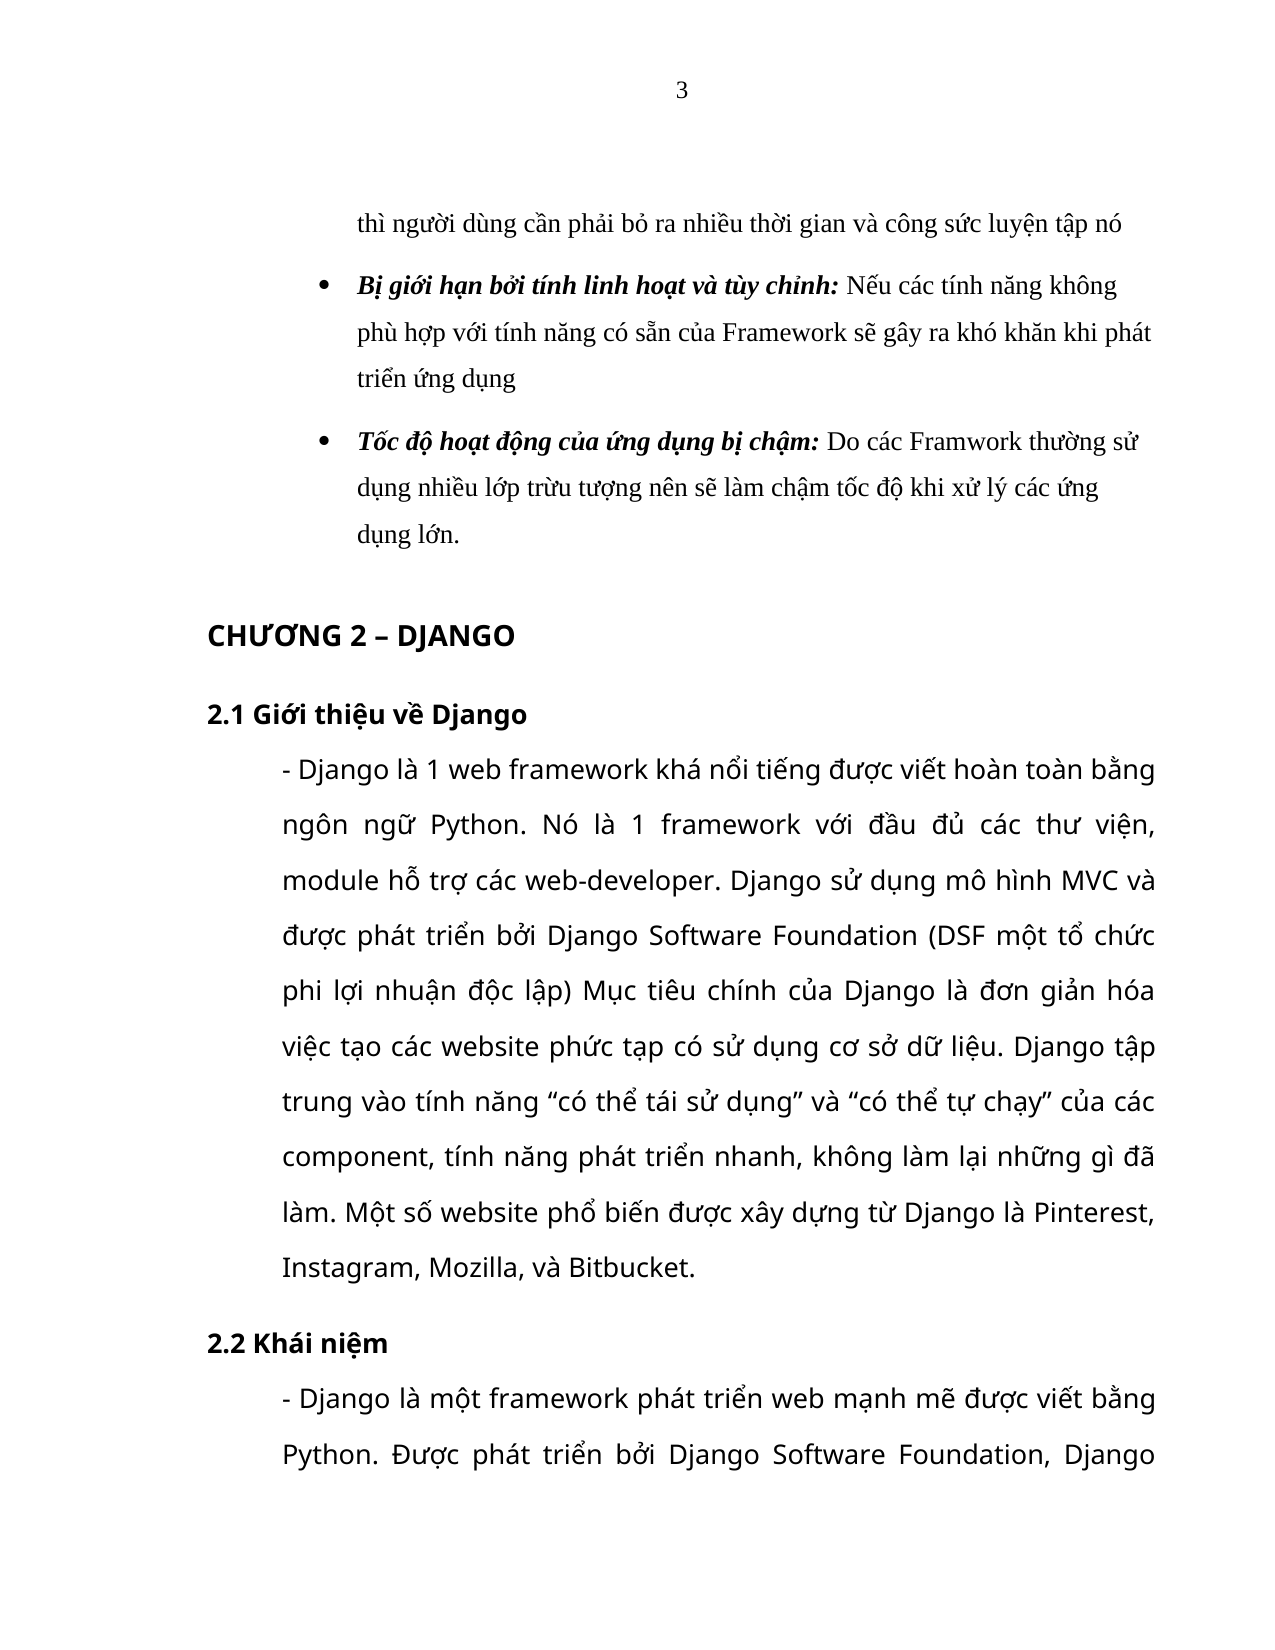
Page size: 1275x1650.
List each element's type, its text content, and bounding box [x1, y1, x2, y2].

subtitle 2.1 Giới thiệu về Django [207, 695, 1157, 732]
subtitle 2.2 Khái niệm [207, 1324, 1157, 1361]
subtitle CHƯƠNG 2 – DJANGO [207, 615, 1157, 654]
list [319, 207, 1157, 238]
text - Django là 1 web framework khá nổi tiếng được viết hoàn toàn bằng ngôn ngữ Python. Nó là 1 framework với đầu đủ các thư viện, module hỗ trợ các web-developer. Django sử dụng mô hình MVC và được phát triển bởi Django Software Foundation (DSF một tổ chức phi lợi nhuận độc lập) Mục tiêu chính của Django là đơn giản hóa việc tạo các website phức tạp có sử dụng cơ sở dữ liệu. Django tập trung vào tính năng “có thể tái sử dụng” và “có thể tự chạy” của các component, tính năng phát triển nhanh, không làm lại những gì đã làm. Một số website phổ biến được xây dựng từ Django là Pinterest, Instagram, Mozilla, và Bitbucket. [282, 751, 1157, 1285]
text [282, 1380, 1157, 1472]
list Tốc độ hoạt động của ứng dụng bị chậm: Do các Framwork thường sử dụng nhiều lớp trừu tượng nên sẽ làm chậm tốc độ khi xử lý các ứng dụng lớn. [319, 425, 1157, 549]
list Bị giới hạn bởi tính linh hoạt và tùy chỉnh: Nếu các tính năng không phù hợp với tính năng có sẵn của Framework sẽ gây ra khó khăn khi phát triển ứng dụng [319, 269, 1157, 394]
